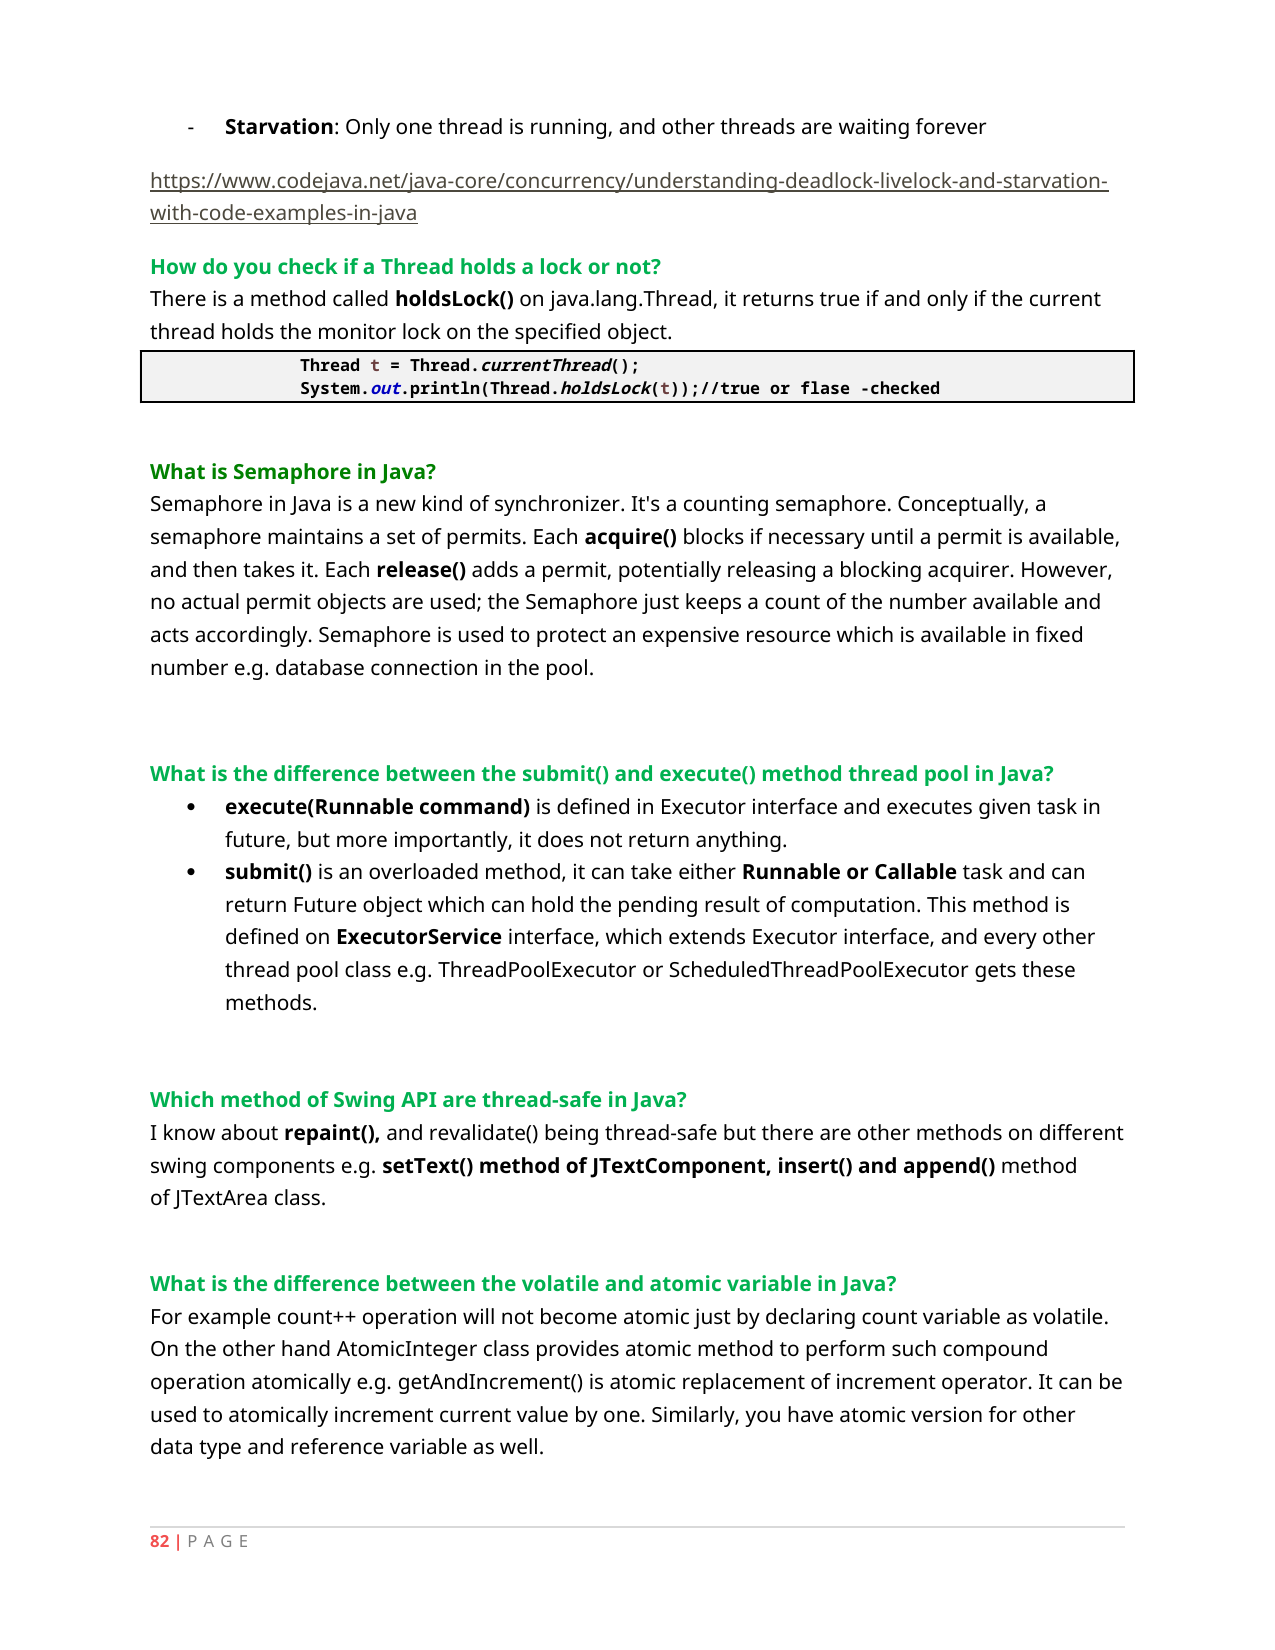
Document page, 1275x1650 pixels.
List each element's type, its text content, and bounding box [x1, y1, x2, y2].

text https://www.codejava.net/java-core/concurrency/understanding-deadlock-livelock-and-starvation-with-code-examples-in-java [150, 166, 1125, 227]
text What is Semaphore in Java? Semaphore in Java is a new kind of synchronizer. It's a counting semaphore. Conceptually, a semaphore maintains a set of permits. Each acquire() blocks if necessary until a permit is available, and then takes it. Each release() adds a permit, potentially releasing a blocking acquirer. However, no actual permit objects are used; the Semaphore just keeps a count of the number available and acts accordingly. Semaphore is used to protect an expensive resource which is available in fixed number e.g. database connection in the pool. [150, 457, 1125, 681]
text How do you check if a Thread holds a lock or not? There is a method called holdsLock() on java.lang.Thread, it returns true if and only if the current thread holds the monitor lock on the specified object. [150, 252, 1125, 346]
text Thread t = Thread.currentThread(); [142, 352, 1133, 372]
list execute(Runnable command) is defined in Executor interface and executes given task in future, but more importantly, it does not return anything. [187, 792, 1125, 853]
text System.out.println(Thread.holdsLock(t));//true or flase -checked [142, 372, 1133, 401]
list Starvation: Only one thread is running, and other threads are waiting forever [187, 112, 1125, 141]
text What is the difference between the submit() and execute() method thread pool in Java? [150, 759, 1125, 788]
list submit() is an overloaded method, it can take either Runnable or Callable task and can return Future object which can hold the pending result of computation. This method is defined on ExecutorService interface, which extends Executor interface, and every other thread pool class e.g. ThreadPoolExecutor or ScheduledThreadPoolExecutor gets these methods. [187, 857, 1125, 1016]
text What is the difference between the volatile and atomic variable in Java? For example count++ operation will not become atomic just by declaring count variable as volatile. On the other hand AtomicInteger class provides atomic method to perform such compound operation atomically e.g. getAndIncrement() is atomic replacement of increment operator. It can be used to atomically increment current value by one. Similarly, you have atomic version for other data type and reference variable as well. [150, 1237, 1125, 1461]
text Which method of Swing API are thread-safe in Java? I know about repaint(), and revalidate() being thread-safe but there are other methods on different swing components e.g. setText() method of JTextComponent, insert() and append() method of JTextArea class. [150, 1086, 1125, 1212]
